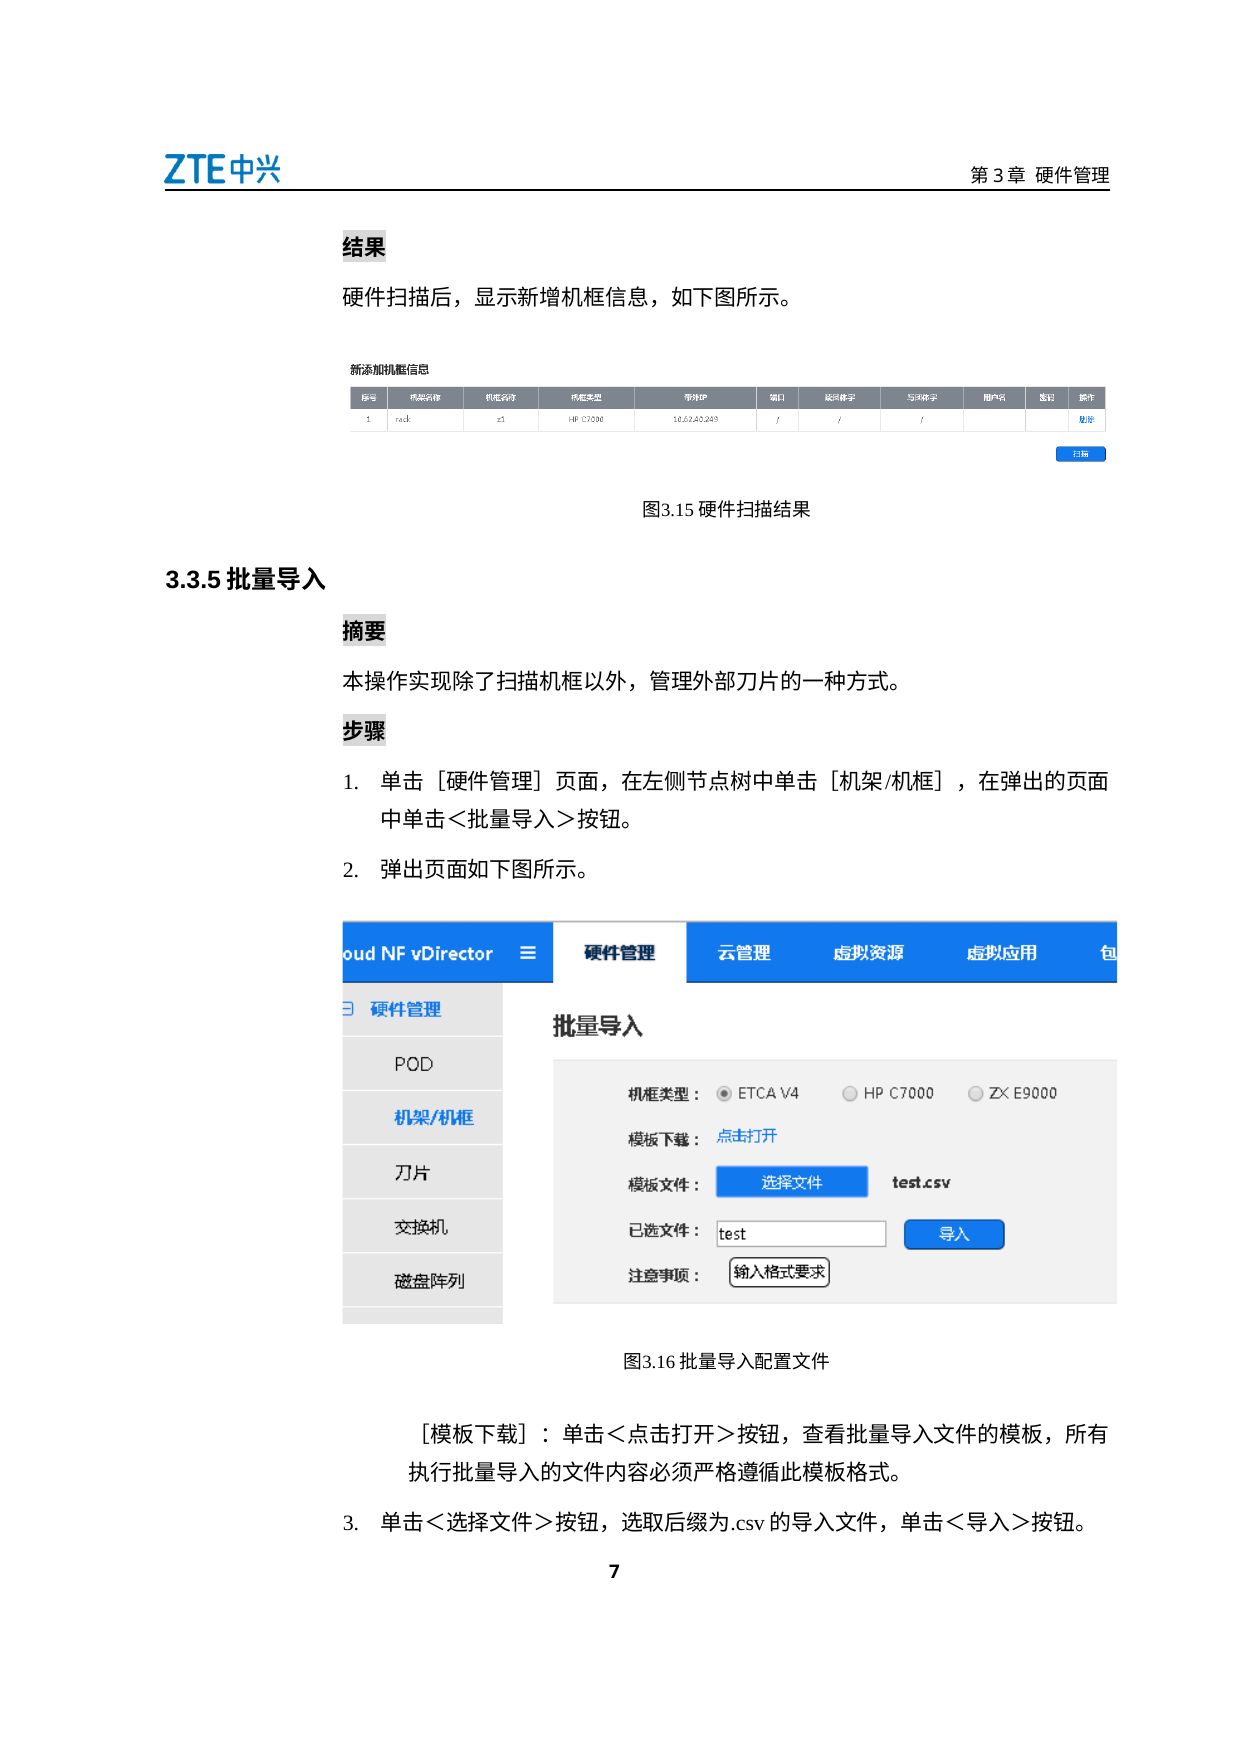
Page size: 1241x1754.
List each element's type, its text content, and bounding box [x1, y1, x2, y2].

picture [342, 349, 1113, 472]
picture [342, 920, 1118, 1324]
subtitle 3.3.5批量导入 [165, 559, 1110, 596]
text 结果 [343, 224, 1110, 262]
list 单击［硬件管理］页面，在左侧节点树中单击［机架/机框］，在弹出的页面中单击＜批量导入＞按钮。 [343, 758, 1110, 833]
text ［模板下载］：单击＜点击打开＞按钮，查看批量导入文件的模板，所有执行批量导入的文件内容必须严格遵循此模板格式。 [409, 1412, 1110, 1487]
text 步骤 [343, 708, 1110, 746]
list 弹出页面如下图所示。 [343, 846, 1110, 883]
text 硬件扫描后，显示新增机框信息，如下图所示。 [343, 274, 1110, 312]
picture [163, 153, 283, 186]
list 单击＜选择文件＞按钮，选取后缀为.csv的导入文件，单击＜导入＞按钮。 [343, 1499, 1110, 1537]
text 摘要 [343, 608, 1110, 646]
text 本操作实现除了扫描机框以外，管理外部刀片的一种方式。 [343, 658, 1110, 696]
